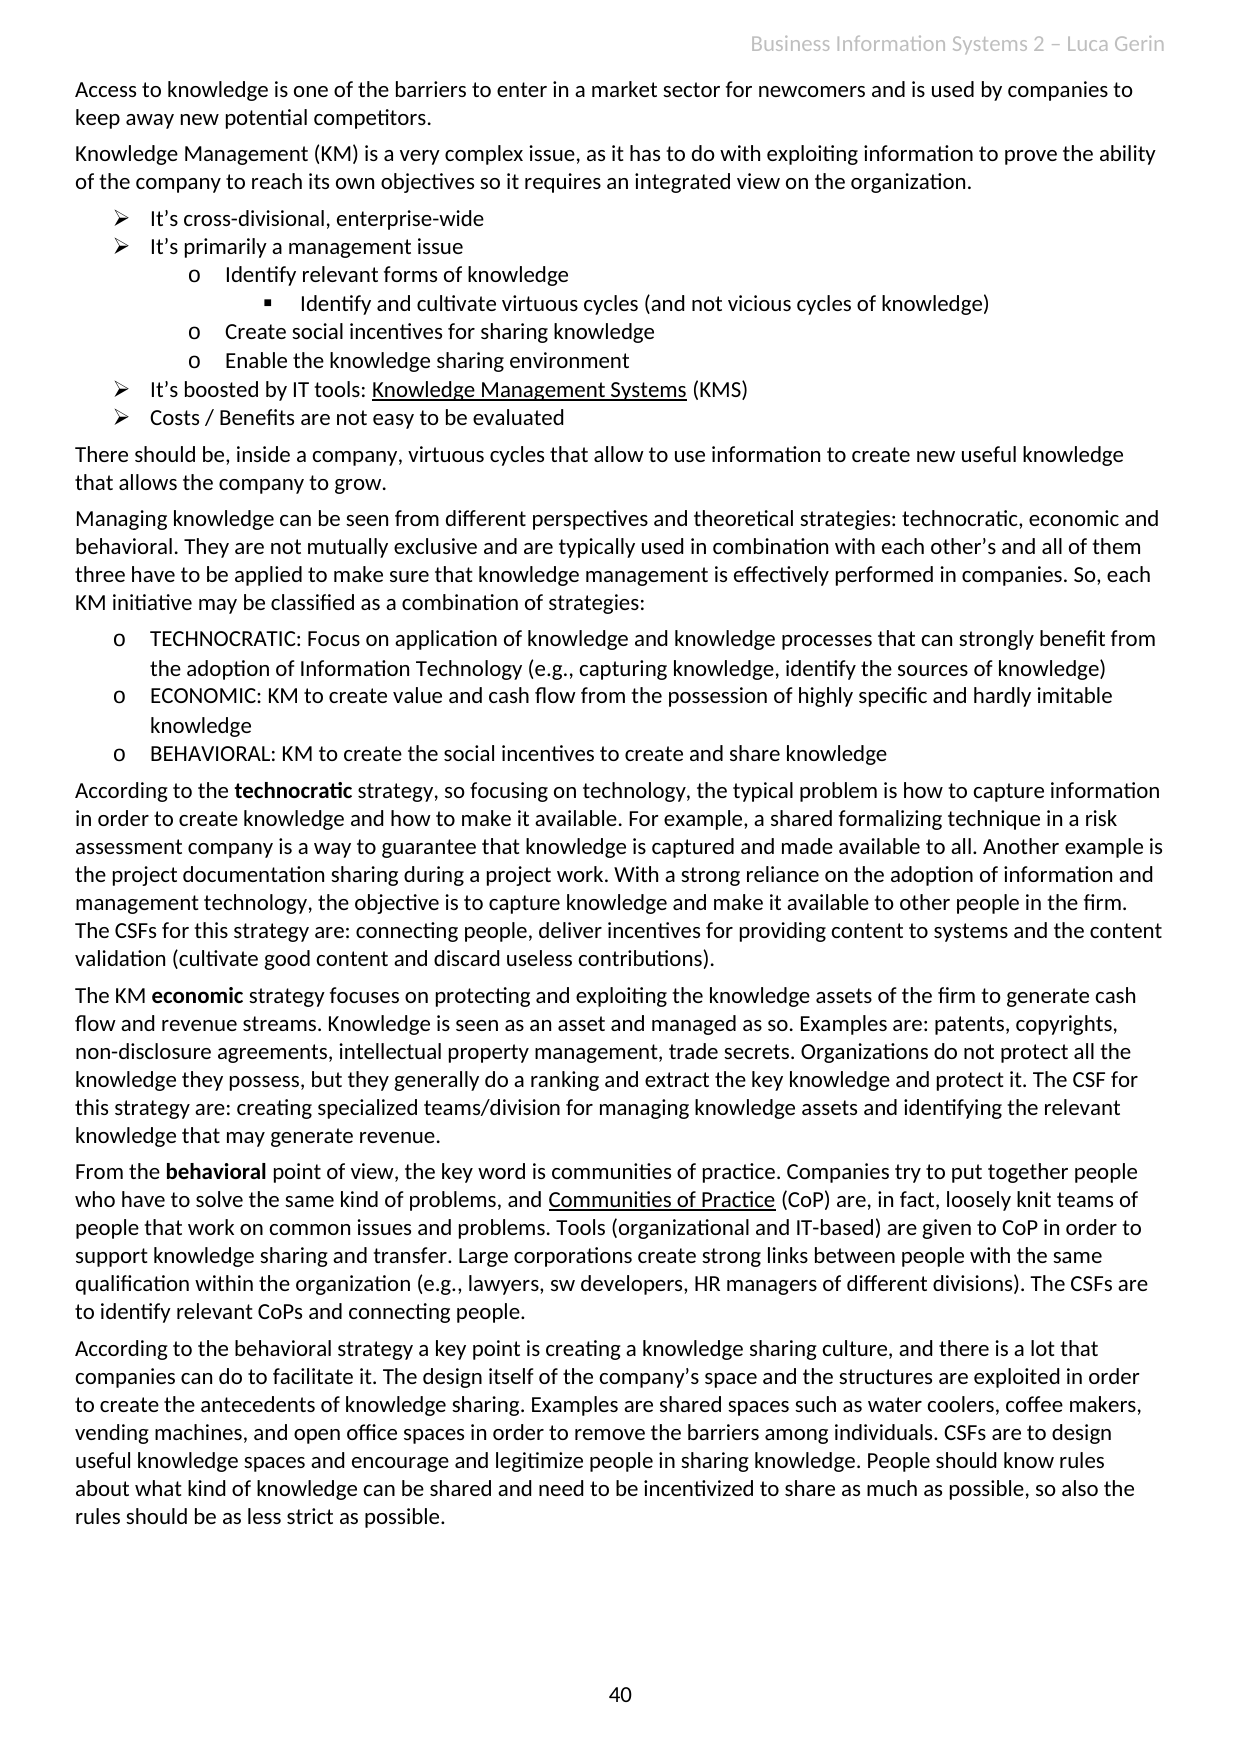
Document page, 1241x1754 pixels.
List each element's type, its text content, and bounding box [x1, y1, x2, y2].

text According to the behavioral strategy a key point is creating a knowledge sharing culture, and there is a lot that companies can do to facilitate it. The design itself of the company’s space and the structures are exploited in order to create the antecedents of knowledge sharing. Examples are shared spaces such as water coolers, coffee makers, vending machines, and open office spaces in order to remove the barriers among individuals. CSFs are to design useful knowledge spaces and encourage and legitimize people in sharing knowledge. People should know rules about what kind of knowledge can be shared and need to be incentivized to share as much as possible, so also the rules should be as less strict as possible. [75, 1334, 1165, 1530]
text The KM economic strategy focuses on protecting and exploiting the knowledge assets of the firm to generate cash flow and revenue streams. Knowledge is seen as an asset and managed as so. Examples are: patents, copyrights, non-disclosure agreements, intellectual property management, trade secrets. Organizations do not protect all the knowledge they possess, but they generally do a ranking and extract the key knowledge and protect it. The CSF for this strategy are: creating specialized teams/division for managing knowledge assets and identifying the relevant knowledge that may generate revenue. [75, 981, 1165, 1149]
list It’s primarily a management issue [112, 232, 1165, 260]
text According to the technocratic strategy, so focusing on technology, the typical problem is how to capture information in order to create knowledge and how to make it available. For example, a shared formalizing technique in a risk assessment company is a way to guarantee that knowledge is captured and made available to all. Another example is the project documentation sharing during a project work. With a strong reliance on the adoption of information and management technology, the objective is to capture knowledge and make it available to other people in the firm. The CSFs for this strategy are: connecting people, deliver incentives for providing content to systems and the content validation (cultivate good content and discard useless contributions). [75, 776, 1165, 972]
list Identify and cultivate virtuous cycles (and not vicious cycles of knowledge) [262, 289, 1165, 317]
list Enable the knowledge sharing environment [187, 346, 1165, 375]
text From the behavioral point of view, the key word is communities of practice. Companies try to put together people who have to solve the same kind of problems, and Communities of Practice (CoP) are, in fact, loosely knit teams of people that work on common issues and problems. Tools (organizational and IT-based) are given to CoP in order to support knowledge sharing and transfer. Large corporations create strong links between people with the same qualification within the organization (e.g., lawyers, sw developers, HR managers of different divisions). The CSFs are to identify relevant CoPs and connecting people. [75, 1157, 1165, 1325]
list BEHAVIORAL: KM to create the social incentives to create and share knowledge [112, 739, 1165, 768]
list It’s cross-divisional, enterprise-wide [112, 204, 1165, 232]
list Identify relevant forms of knowledge [187, 260, 1165, 289]
text Knowledge Management (KM) is a very complex issue, as it has to do with exploiting information to prove the ability of the company to reach its own objectives so it requires an integrated view on the organization. [75, 139, 1165, 195]
list Create social incentives for sharing knowledge [187, 317, 1165, 346]
text Access to knowledge is one of the barriers to enter in a market sector for newcomers and is used by companies to keep away new potential competitors. [75, 75, 1165, 131]
list It’s boosted by IT tools: Knowledge Management Systems (KMS) [112, 375, 1165, 403]
list TECHNOCRATIC: Focus on application of knowledge and knowledge processes that can strongly benefit from the adoption of Information Technology (e.g., capturing knowledge, identify the sources of knowledge) [112, 624, 1165, 682]
text Managing knowledge can be seen from different perspectives and theoretical strategies: technocratic, economic and behavioral. They are not mutually exclusive and are typically used in combination with each other’s and all of them three have to be applied to make sure that knowledge management is effectively performed in companies. So, each KM initiative may be classified as a combination of strategies: [75, 504, 1165, 616]
text There should be, inside a company, virtuous cycles that allow to use information to create new useful knowledge that allows the company to grow. [75, 440, 1165, 496]
list ECONOMIC: KM to create value and cash flow from the possession of highly specific and hardly imitable knowledge [112, 682, 1165, 739]
list Costs / Benefits are not easy to be evaluated [112, 403, 1165, 431]
